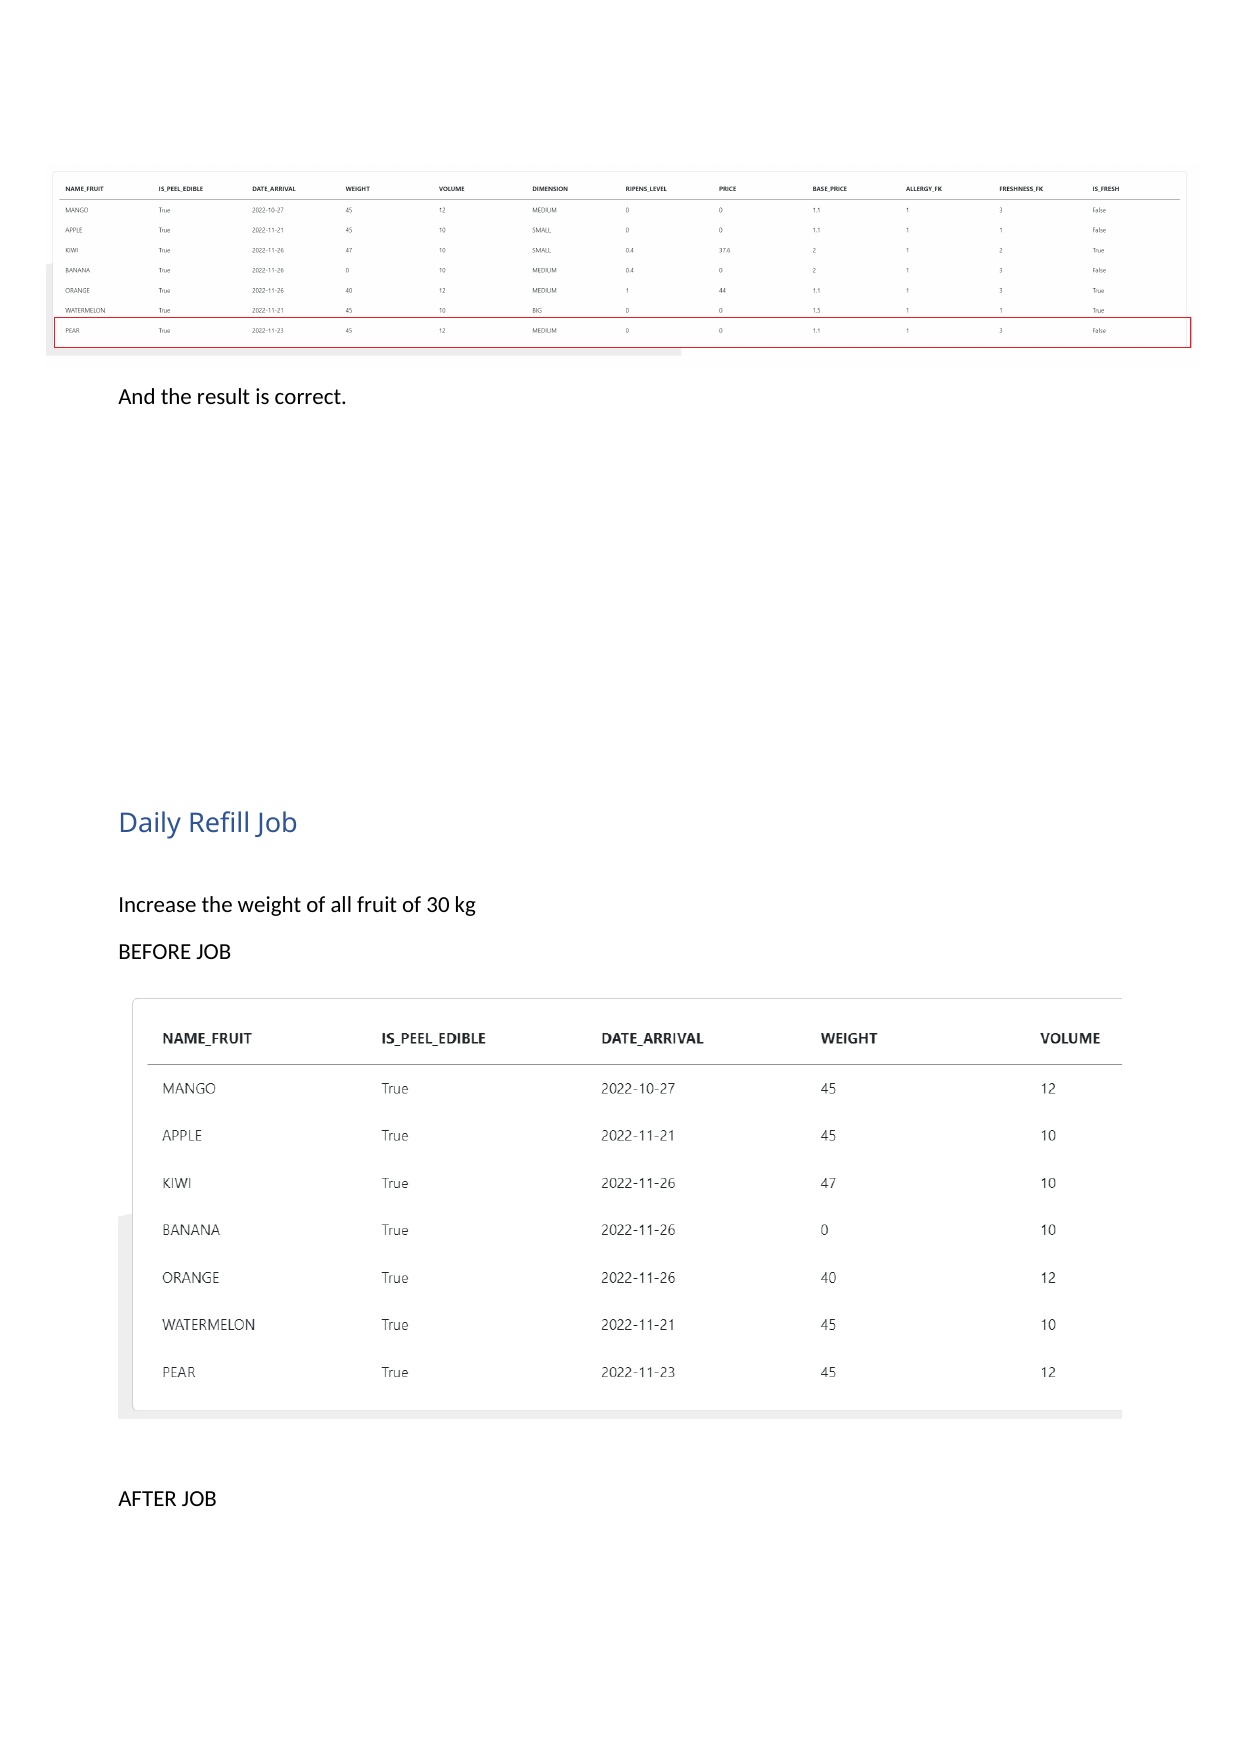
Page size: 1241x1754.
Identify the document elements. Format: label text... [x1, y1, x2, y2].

text And the result is correct. [118, 382, 1122, 410]
picture [118, 984, 1123, 1419]
text AFTER JOB [118, 1484, 1122, 1512]
text BEFORE JOB [118, 937, 1122, 965]
text Increase the weight of all fruit of 30 kg [118, 891, 1122, 918]
subtitle Daily Refill Job [118, 804, 1122, 841]
